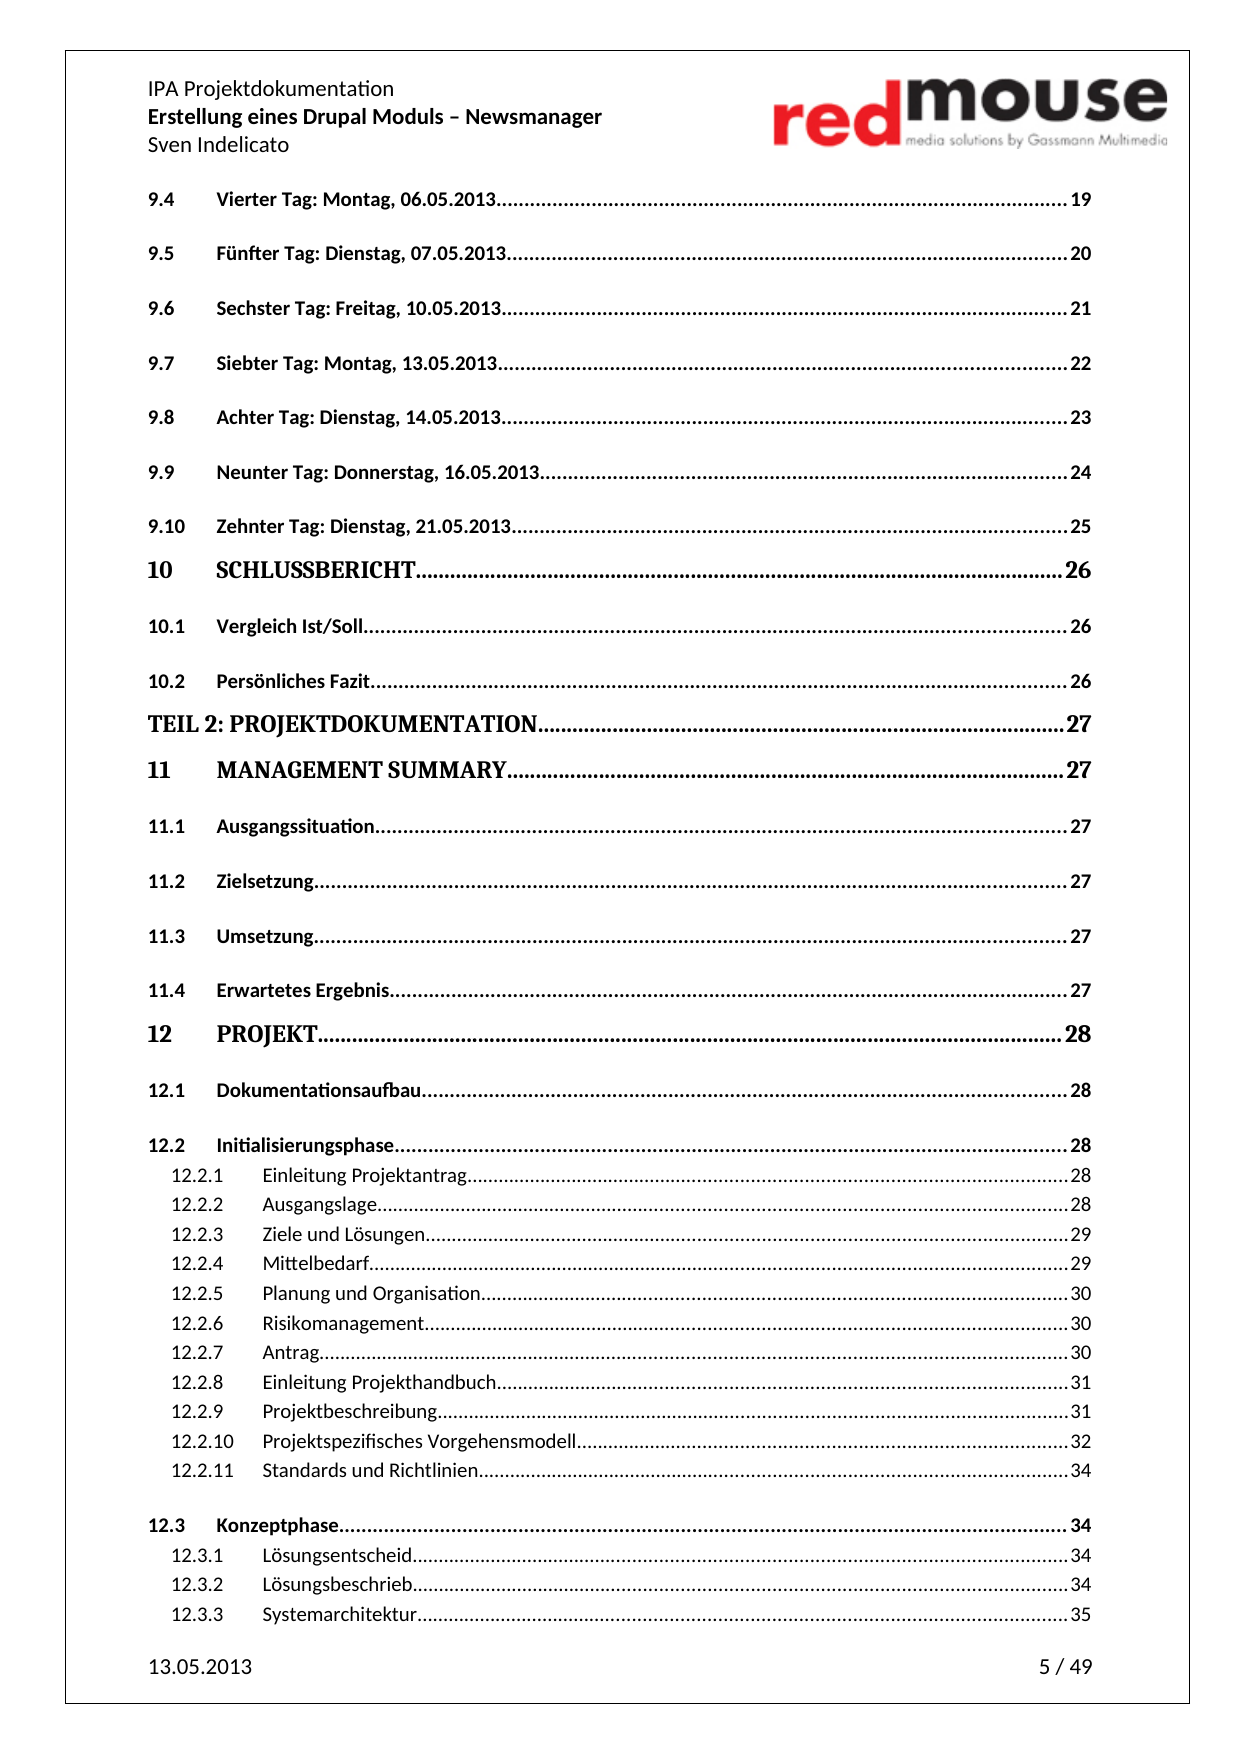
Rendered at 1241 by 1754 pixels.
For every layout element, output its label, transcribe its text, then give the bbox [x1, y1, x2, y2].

text 12.3.2 Lösungsbeschrieb 34 [171, 1571, 1093, 1597]
text 12.2.8 Einleitung Projekthandbuch 31 [171, 1369, 1093, 1394]
text 11.4 Erwartetes Ergebnis 27 [148, 977, 1093, 1003]
text 12.2.7 Antrag 30 [171, 1339, 1093, 1365]
text 12.3.3 Systemarchitektur 35 [171, 1601, 1093, 1626]
text 10.1 Vergleich Ist/Soll 26 [148, 613, 1093, 639]
picture [773, 78, 1168, 149]
text 10.2 Persönliches Fazit 26 [148, 668, 1093, 693]
text 10 Schlussbericht 26 [148, 556, 1093, 584]
text 12.2.4 Mittelbedarf 29 [171, 1251, 1093, 1276]
text 11.3 Umsetzung 27 [148, 923, 1093, 948]
text 9.4 Vierter Tag: Montag, 06.05.2013 19 [148, 186, 1093, 211]
text 9.7 Siebter Tag: Montag, 13.05.2013 22 [148, 350, 1093, 375]
text 9.9 Neunter Tag: Donnerstag, 16.05.2013 24 [148, 459, 1093, 484]
text 11.1 Ausgangssituation 27 [148, 814, 1093, 839]
text 12.2 Initialisierungsphase 28 [148, 1132, 1093, 1158]
text 11 Management Summary 27 [148, 756, 1093, 784]
text 9.5 Fünfter Tag: Dienstag, 07.05.2013 20 [148, 241, 1093, 266]
text 12.2.6 Risikomanagement 30 [171, 1310, 1093, 1335]
text 12 Projekt 28 [148, 1019, 1093, 1048]
text 12.2.1 Einleitung Projektantrag 28 [171, 1162, 1093, 1187]
text 12.2.3 Ziele und Lösungen 29 [171, 1221, 1093, 1246]
text 9.6 Sechster Tag: Freitag, 10.05.2013 21 [148, 295, 1093, 321]
text 9.10 Zehnter Tag: Dienstag, 21.05.2013 25 [148, 513, 1093, 539]
text 12.2.2 Ausgangslage 28 [171, 1191, 1093, 1217]
text 12.1 Dokumentationsaufbau 28 [148, 1078, 1093, 1103]
text 12.2.10 Projektspezifisches Vorgehensmodell 32 [171, 1428, 1093, 1453]
text 12.2.9 Projektbeschreibung 31 [171, 1398, 1093, 1424]
text Teil 2: Projektdokumentation 27 [148, 710, 1093, 739]
text 12.2.11 Standards und Richtlinien 34 [171, 1458, 1093, 1483]
text 12.2.5 Planung und Organisation 30 [171, 1280, 1093, 1306]
text 9.8 Achter Tag: Dienstag, 14.05.2013 23 [148, 404, 1093, 430]
text 12.3 Konzeptphase 34 [148, 1512, 1093, 1538]
text 11.2 Zielsetzung 27 [148, 868, 1093, 894]
text 12.3.1 Lösungsentscheid 34 [171, 1542, 1093, 1567]
